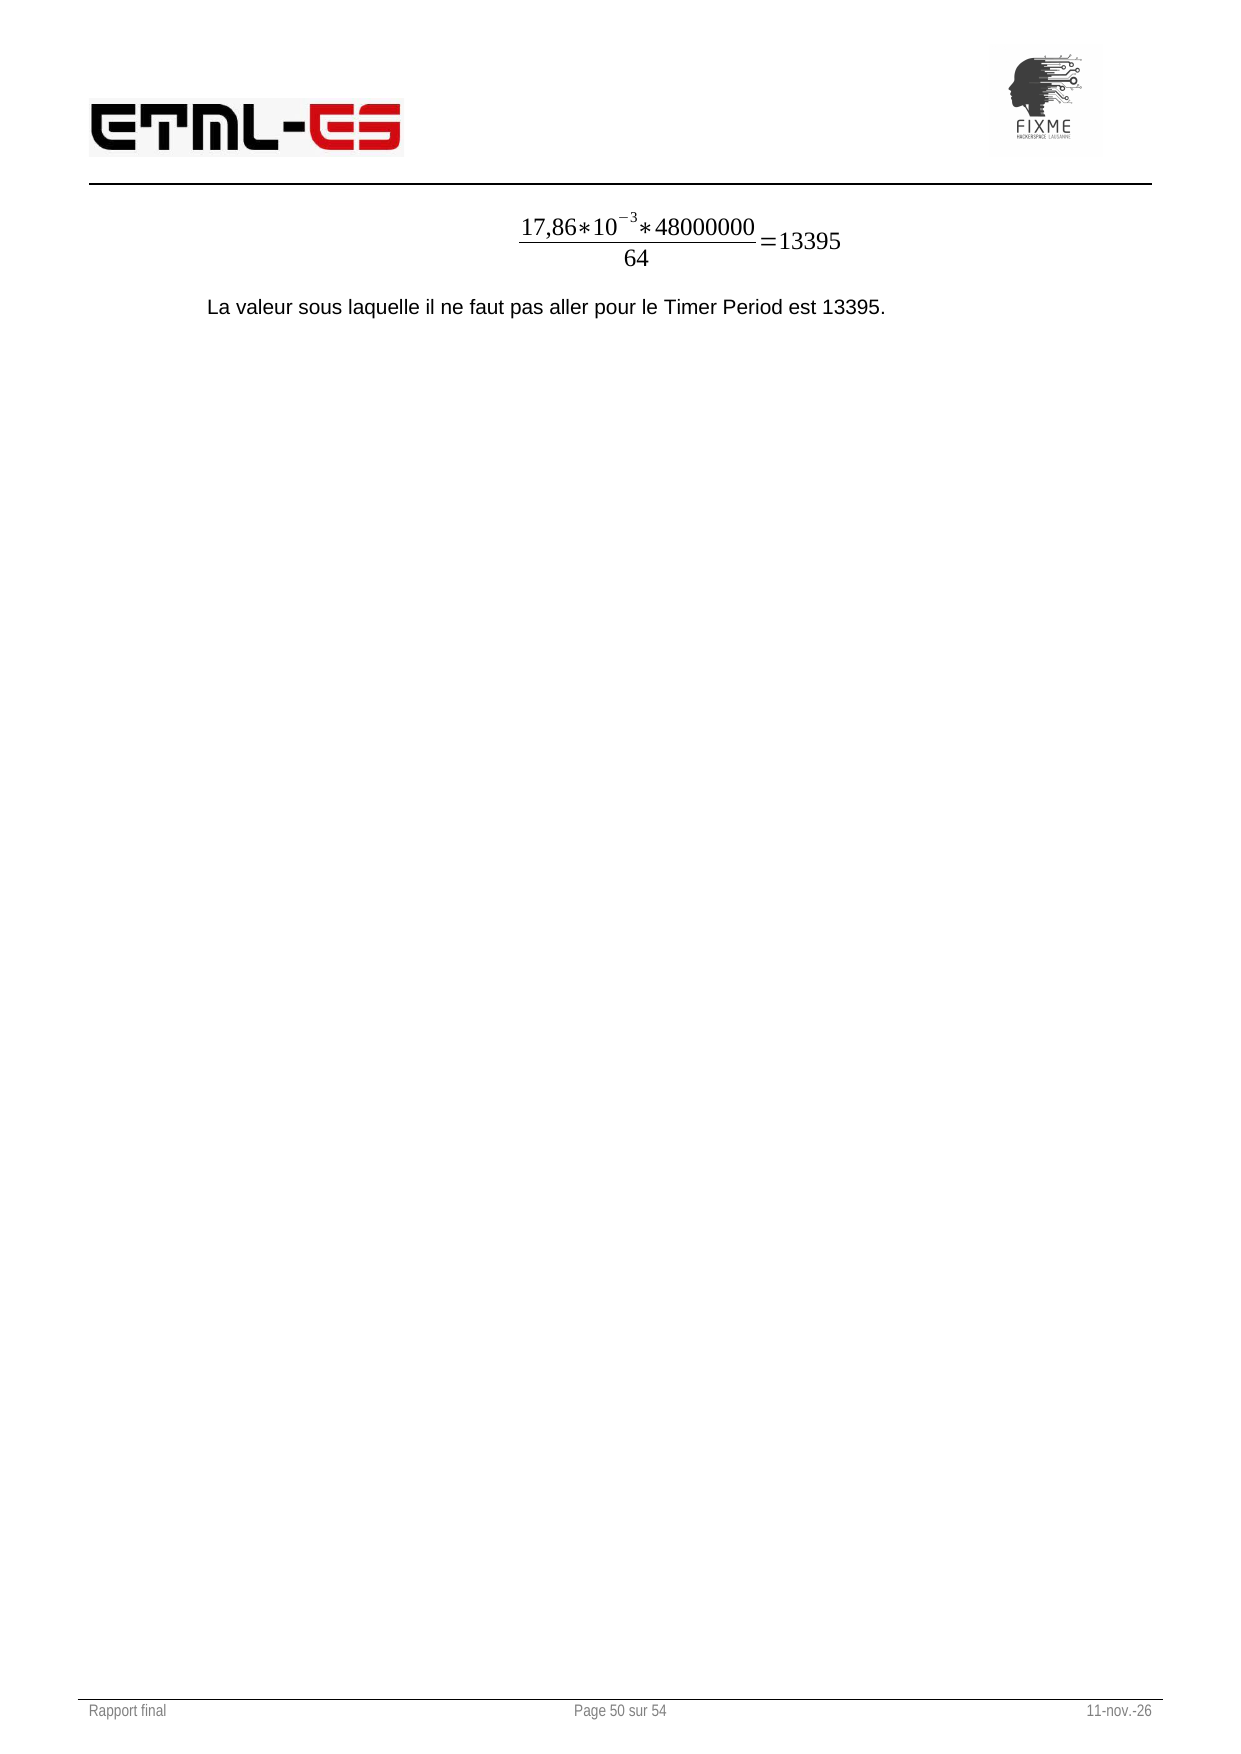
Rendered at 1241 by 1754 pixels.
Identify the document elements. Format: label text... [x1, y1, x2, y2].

text La valeur sous laquelle il ne faut pas aller pour le Timer Period est 13395. [207, 295, 1152, 319]
picture [88, 98, 405, 157]
picture [988, 44, 1104, 157]
